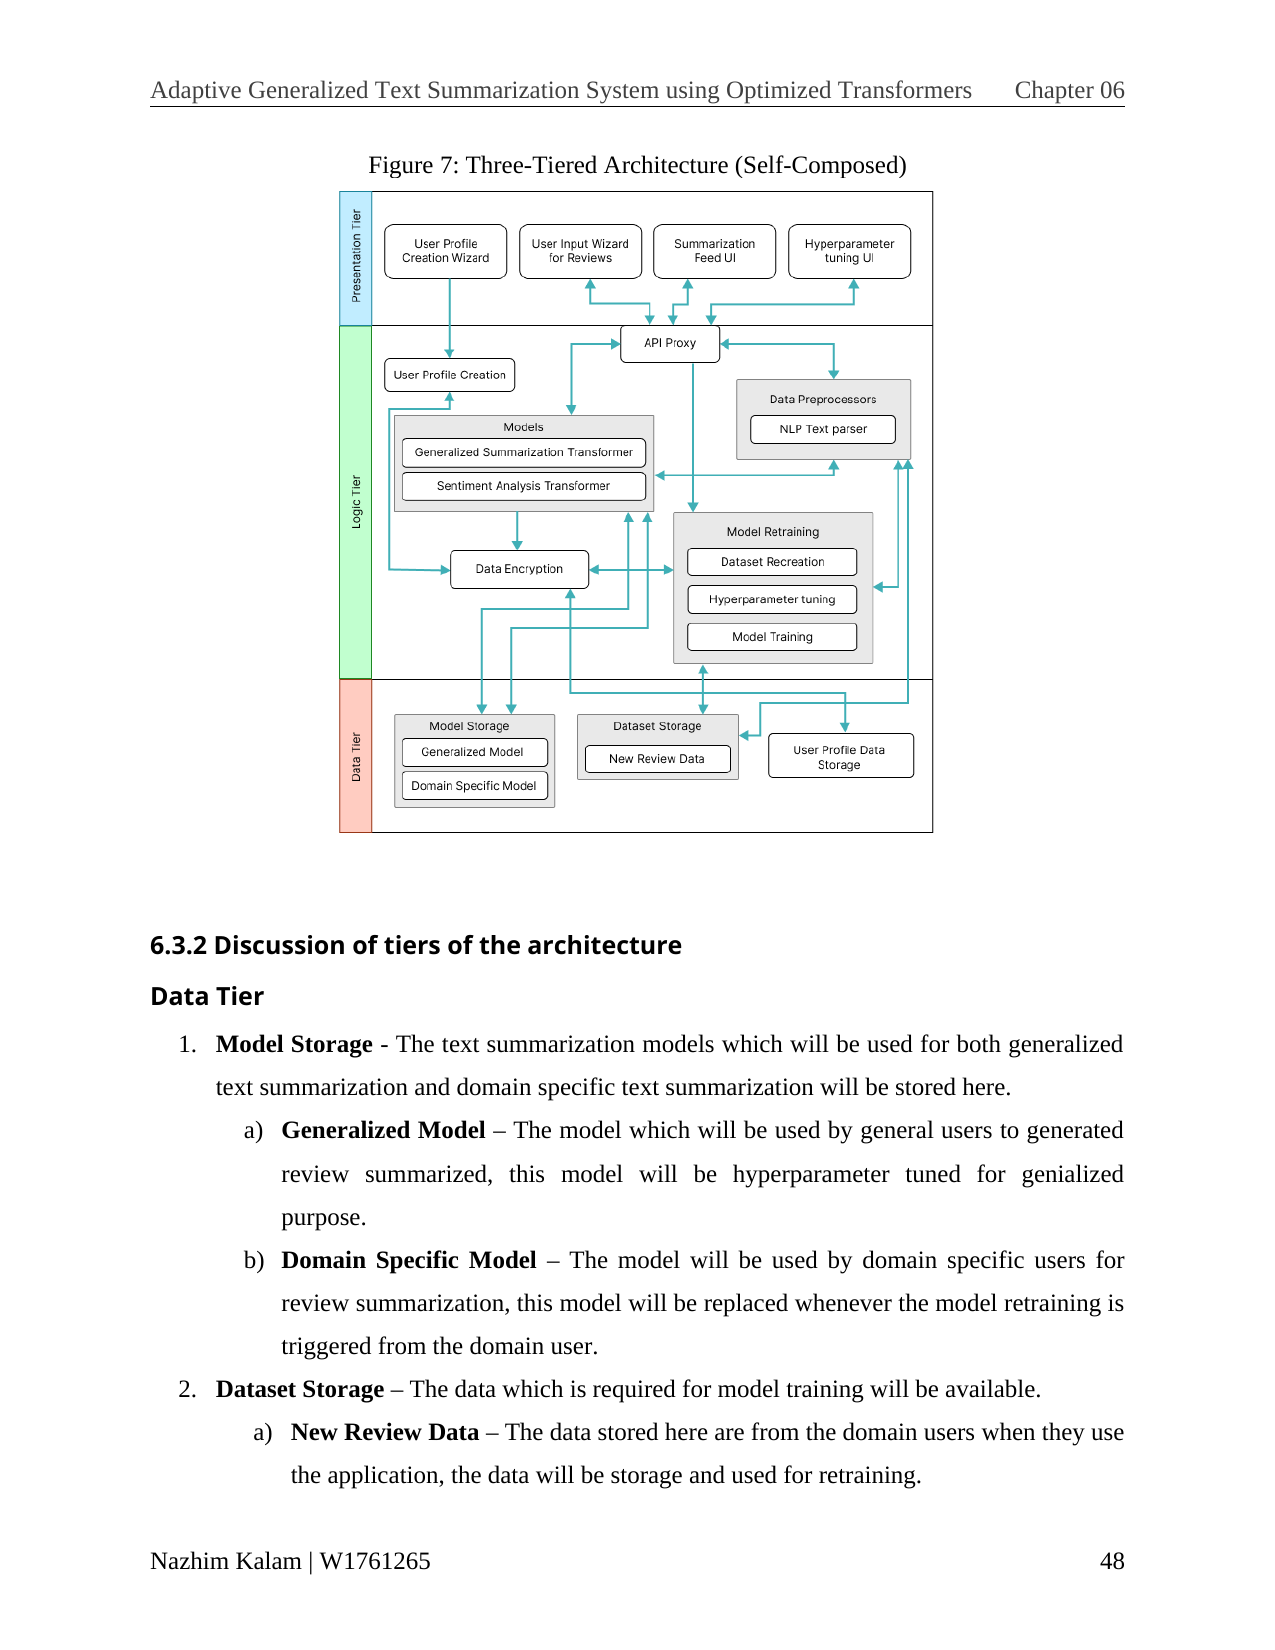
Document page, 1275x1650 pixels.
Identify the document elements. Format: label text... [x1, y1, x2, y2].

list Generalized Model – The model which will be used by general users to generated review summarized, this model will be hyperparameter tuned for genialized purpose. [244, 1116, 1125, 1231]
picture [328, 178, 947, 846]
list New Review Data – The data stored here are from the domain users when they use the application, the data will be storage and used for retraining. [253, 1417, 1125, 1489]
list Domain Specific Model – The model will be used by domain specific users for review summarization, this model will be replaced whenever the model retraining is triggered from the domain user. [244, 1245, 1125, 1360]
list Dataset Storage – The data which is required for model training will be available. [178, 1374, 1125, 1403]
list Model Storage - The text summarization models which will be used for both generalized text summarization and domain specific text summarization will be stored here. [178, 1029, 1125, 1101]
text Figure 8: Three-Tiered Architecture (Self-Composed) [150, 150, 1125, 179]
text Data Tier [150, 978, 1125, 1012]
subtitle 6.3.2 Discussion of tiers of the architecture [150, 927, 1125, 961]
